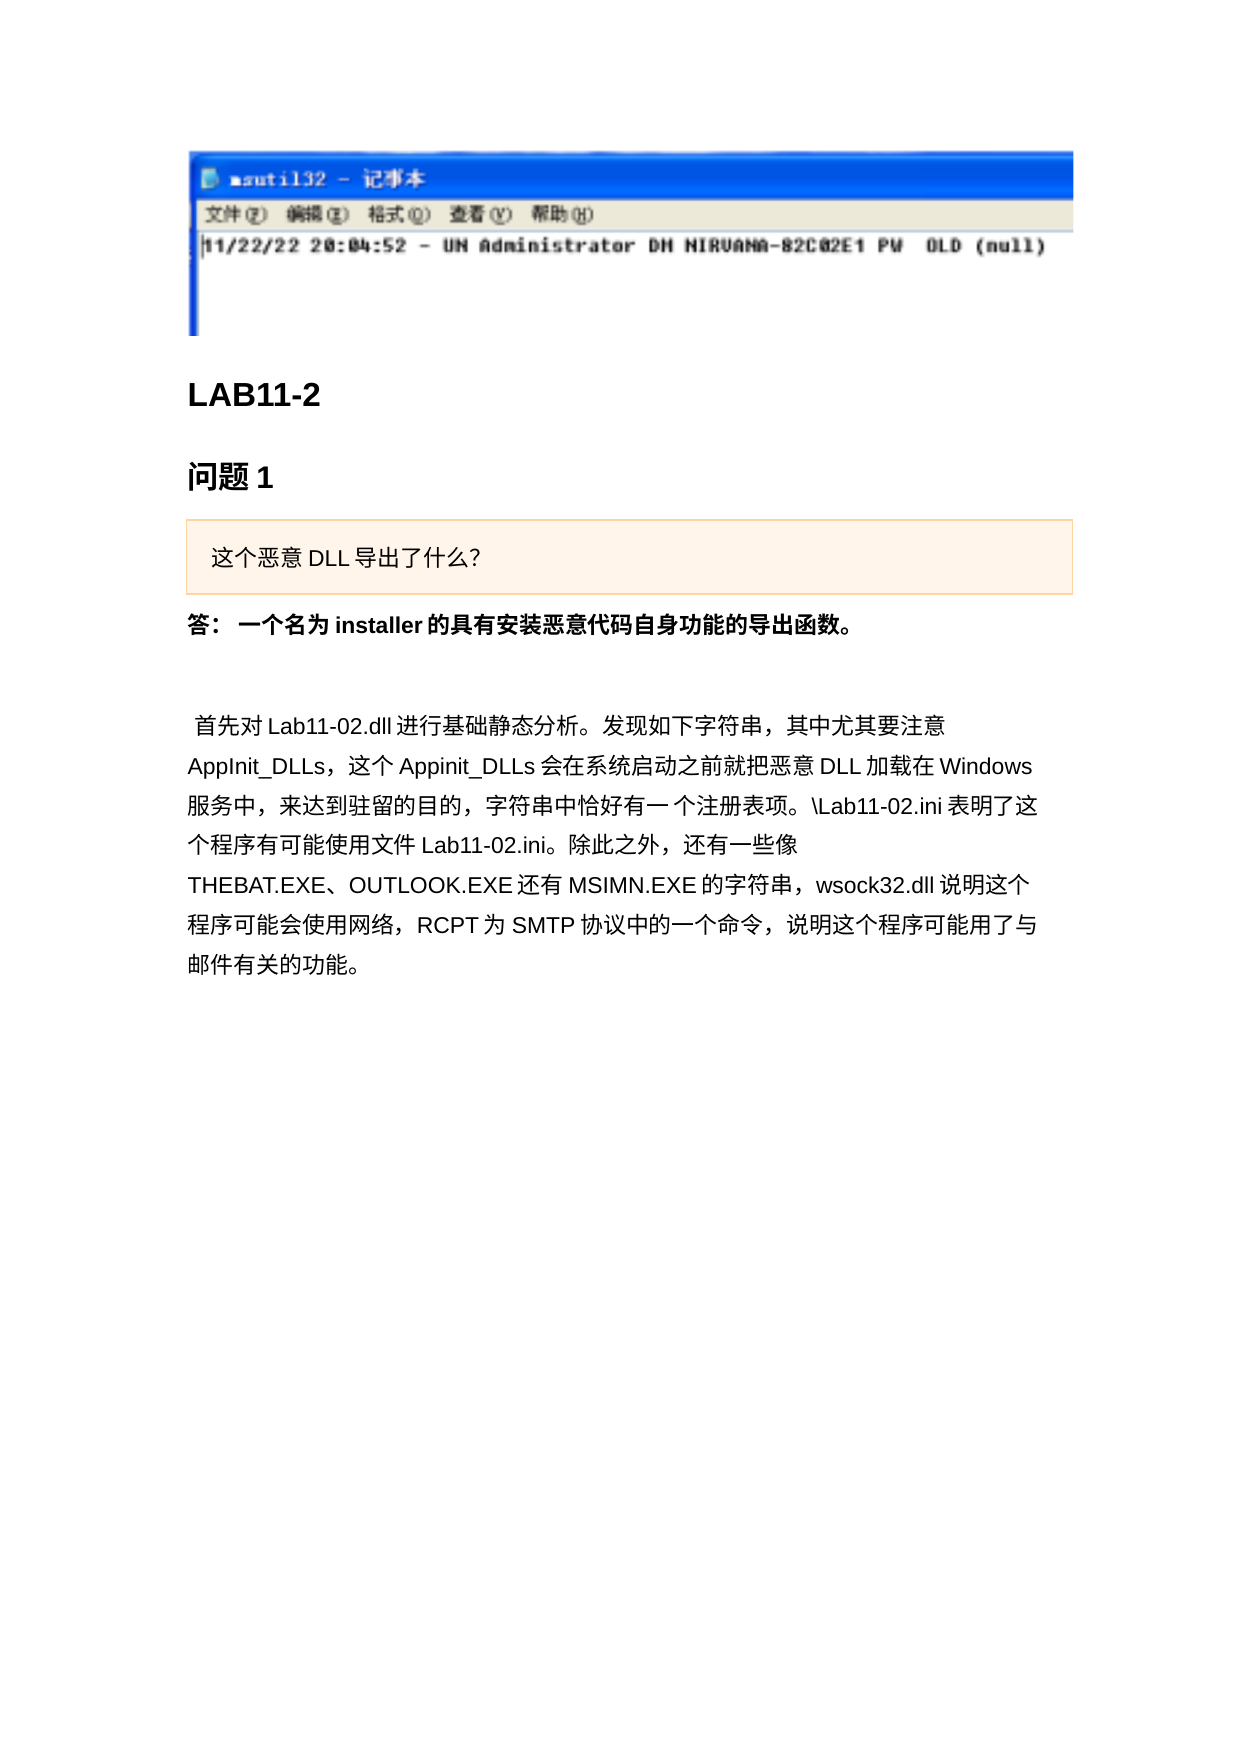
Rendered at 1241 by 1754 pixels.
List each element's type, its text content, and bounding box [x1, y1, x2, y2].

text 首先对Lab11-02.dll进行基础静态分析。发现如下字符串，其中尤其要注意AppInit_DLLs，这个 Appinit_DLLs会在系统启动之前就把恶意DLL加载在Windows服务中，来达到驻留的目的，字符串中恰好有一 个注册表项。\Lab11-02.ini表明了这个程序有可能使用文件Lab11-02.ini。除此之外，还有一些像 THEBAT.EXE、OUTLOOK.EXE还有MSIMN.EXE的字符串，wsock32.dll说明这个程序可能会使用网络，RCPT为 SMTP协议中的一个命令，说明这个程序可能用了与邮件有关的功能。 [187, 708, 1053, 980]
text 答： 一个名为installer的具有安装恶意代码自身功能的导出函数。 [187, 607, 1053, 641]
text LAB11-2 [187, 375, 1053, 414]
table_header 这个恶意DLL导出了什么？ [187, 521, 1072, 593]
text 问题1 [187, 452, 1053, 498]
picture [187, 150, 1074, 336]
